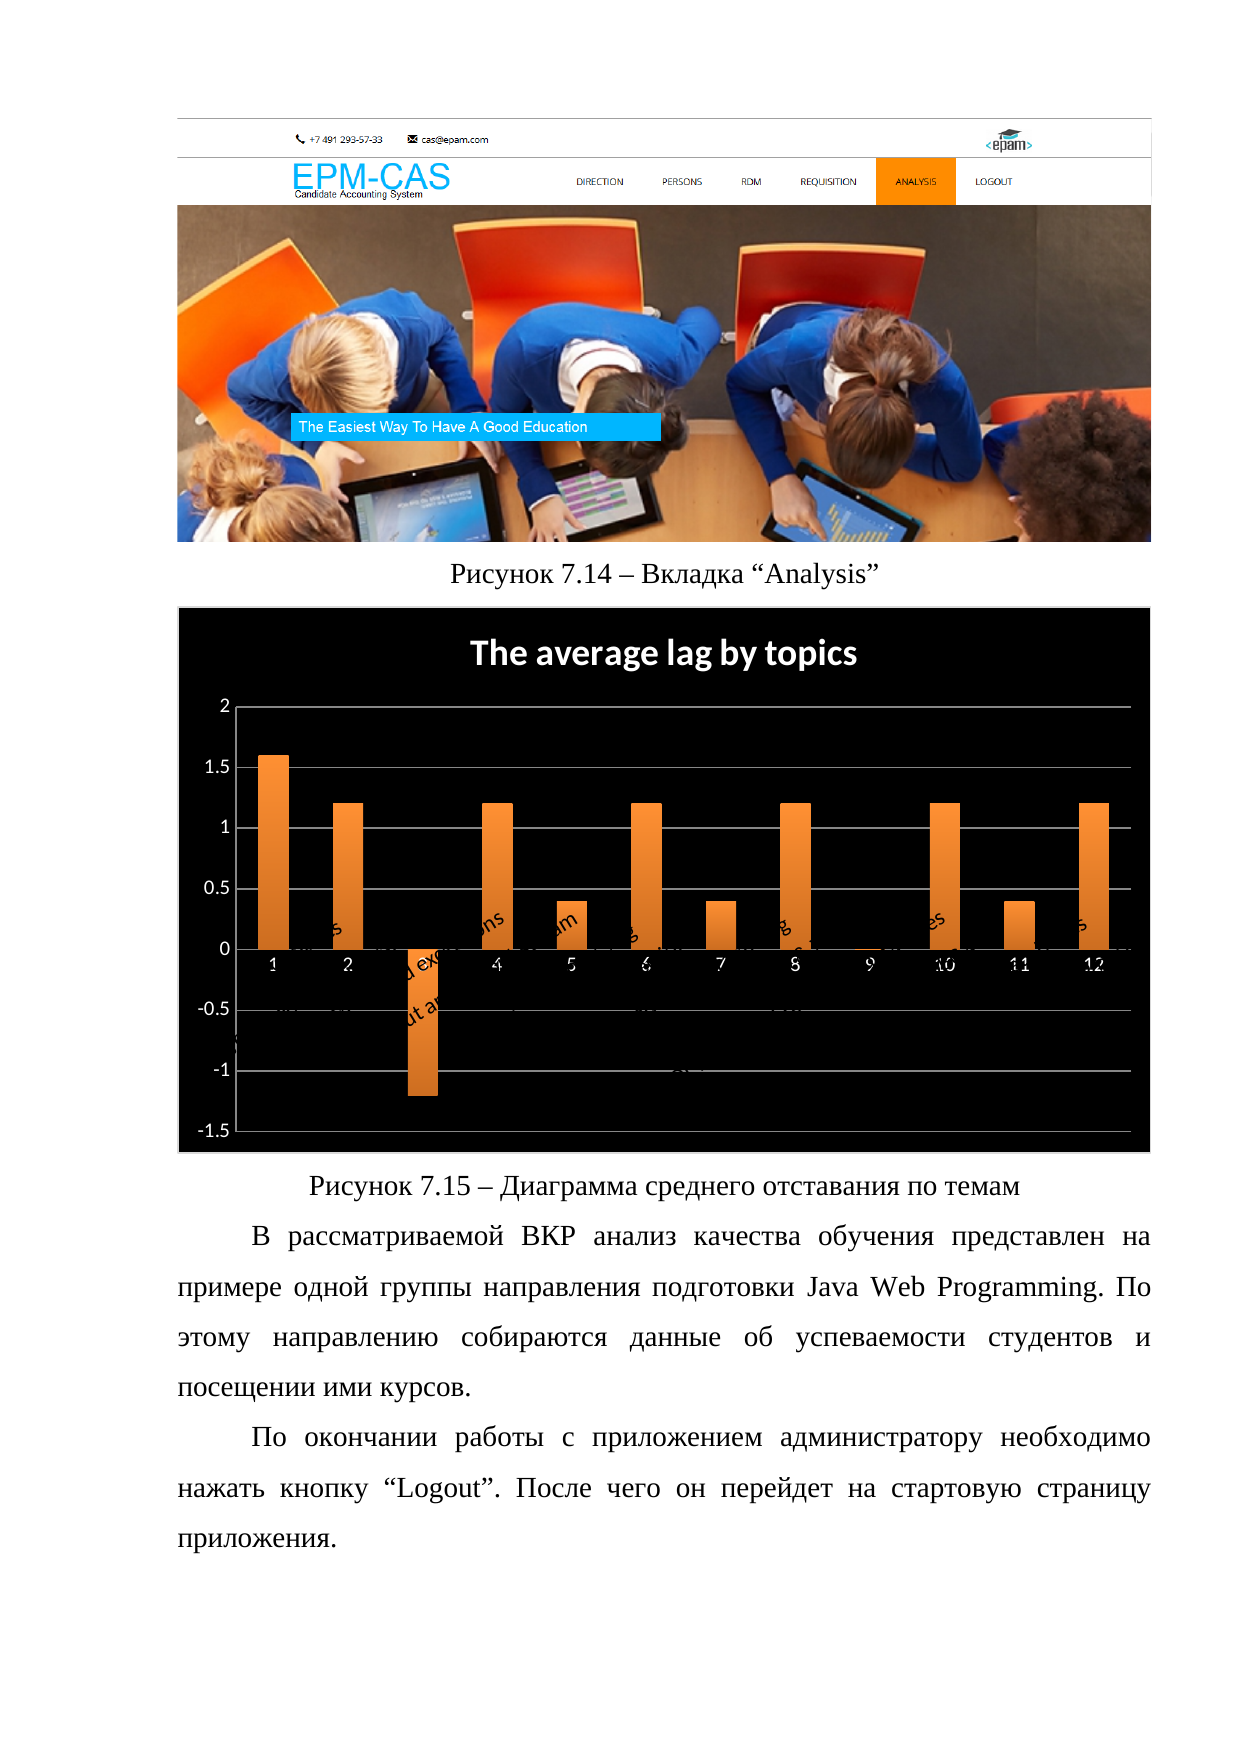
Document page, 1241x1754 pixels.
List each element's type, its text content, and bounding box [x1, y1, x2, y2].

text Рисунок 7.14 – Вкладка “Analysis” [177, 556, 1152, 589]
text В рассматриваемой ВКР анализ качества обучения представлен на примере одной группы направления подготовки Java Web Programming. По этому направлению собираются данные об успеваемости студентов и посещении ими курсов. [177, 1218, 1152, 1403]
text Рисунок 7.15 – Диаграмма среднего отставания по темам [177, 1168, 1152, 1202]
text По окончании работы с приложением администратору необходимо нажать кнопку “Logout”. После чего он перейдет на стартовую страницу приложения. [177, 1419, 1152, 1554]
picture [177, 118, 1152, 542]
